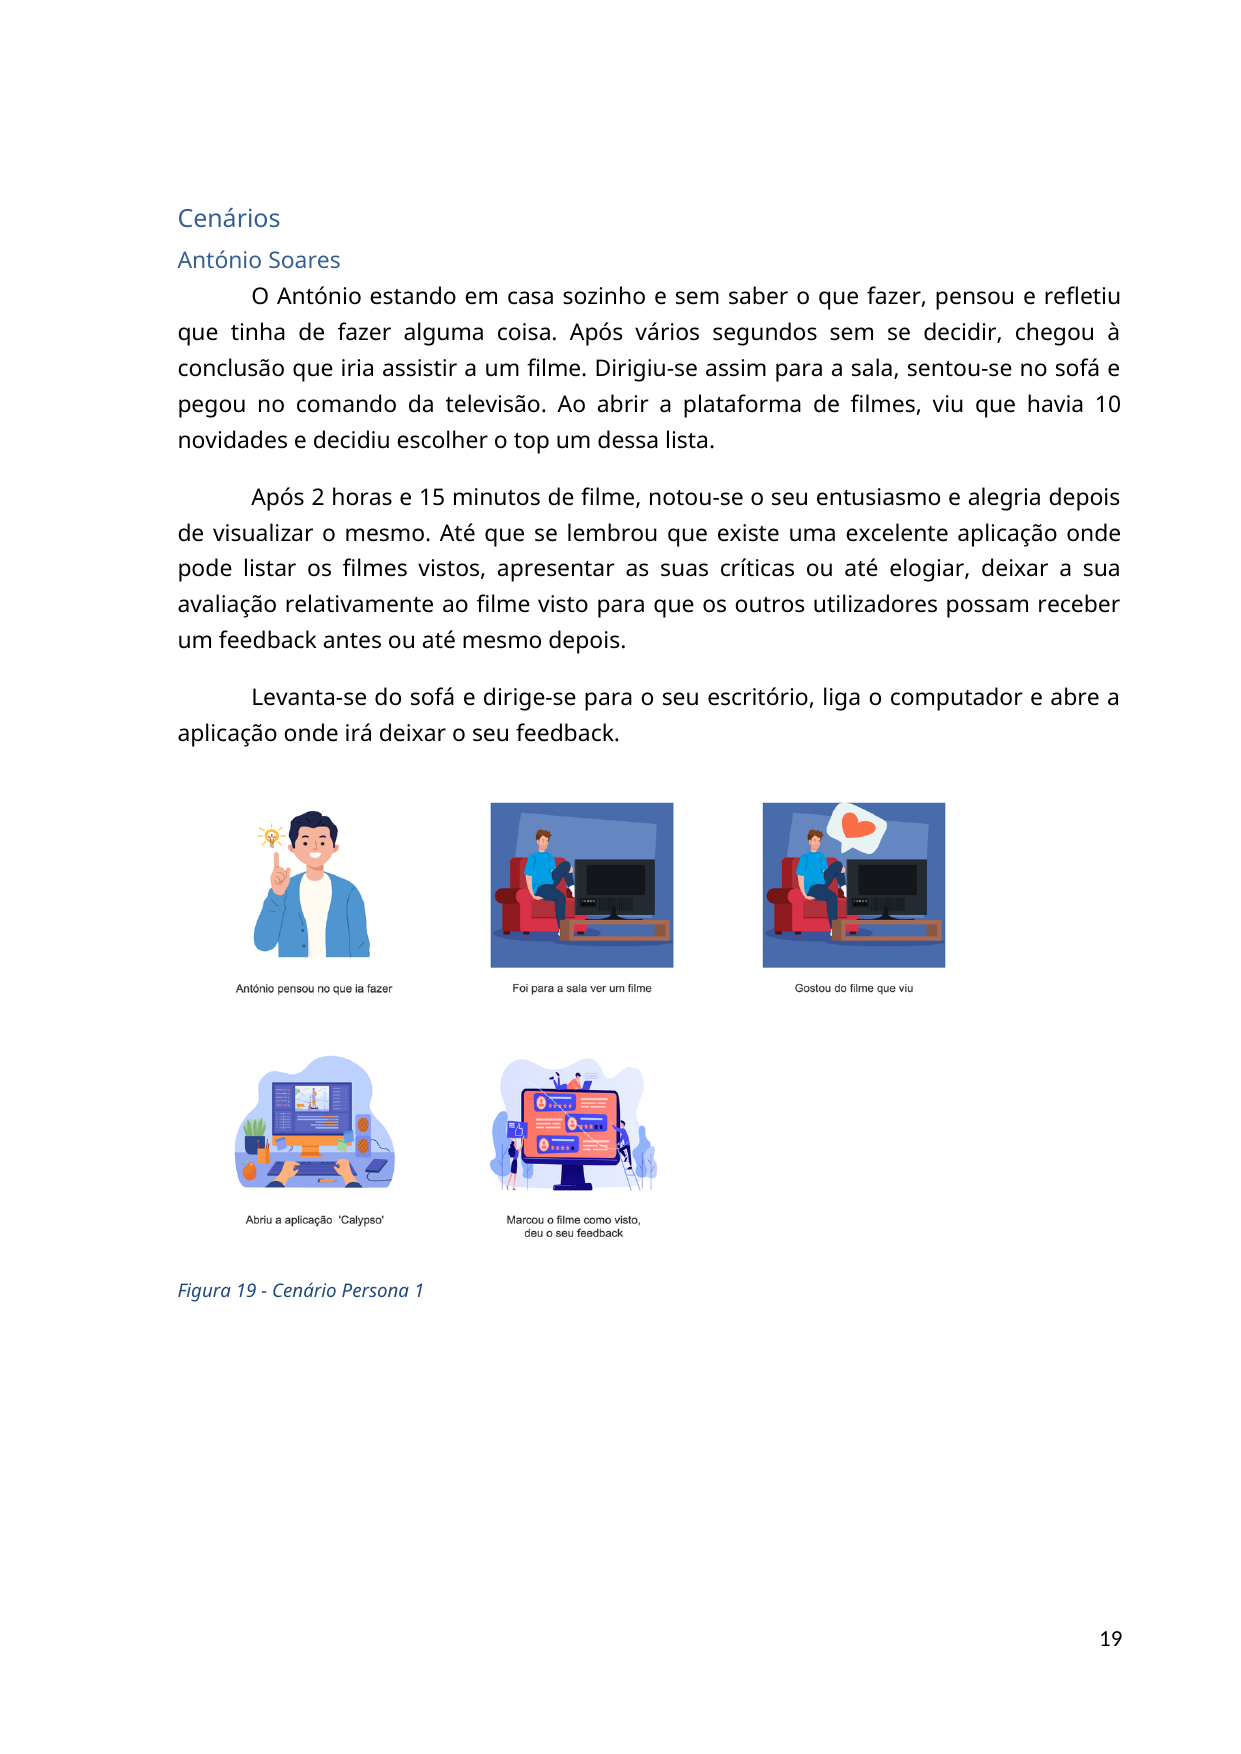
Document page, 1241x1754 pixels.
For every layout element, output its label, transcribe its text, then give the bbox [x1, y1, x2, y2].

text Após 2 horas e 15 minutos de filme, notou-se o seu entusiasmo e alegria depois de visualizar o mesmo. Até que se lembrou que existe uma excelente aplicação onde pode listar os filmes vistos, apresentar as suas críticas ou até elogiar, deixar a sua avaliação relativamente ao filme visto para que os outros utilizadores possam receber um feedback antes ou até mesmo depois. [177, 481, 1122, 656]
subtitle Cenários [177, 201, 1122, 235]
text O António estando em casa sozinho e sem saber o que fazer, pensou e refletiu que tinha de fazer alguma coisa. Após vários segundos sem se decidir, chegou à conclusão que iria assistir a um filme. Dirigiu-se assim para a sala, sentou-se no sofá e pegou no comando da televisão. Ao abrir a plataforma de filmes, viu que havia 10 novidades e decidiu escolher o top um dessa lista. [177, 280, 1122, 455]
picture [177, 773, 1020, 1252]
text Levanta-se do sofá e dirige-se para o seu escritório, liga o computador e abre a aplicação onde irá deixar o seu feedback. [177, 681, 1122, 748]
subtitle António Soares [177, 244, 1122, 275]
text Figura 19 - Cenário Persona 1 [177, 1277, 1122, 1303]
